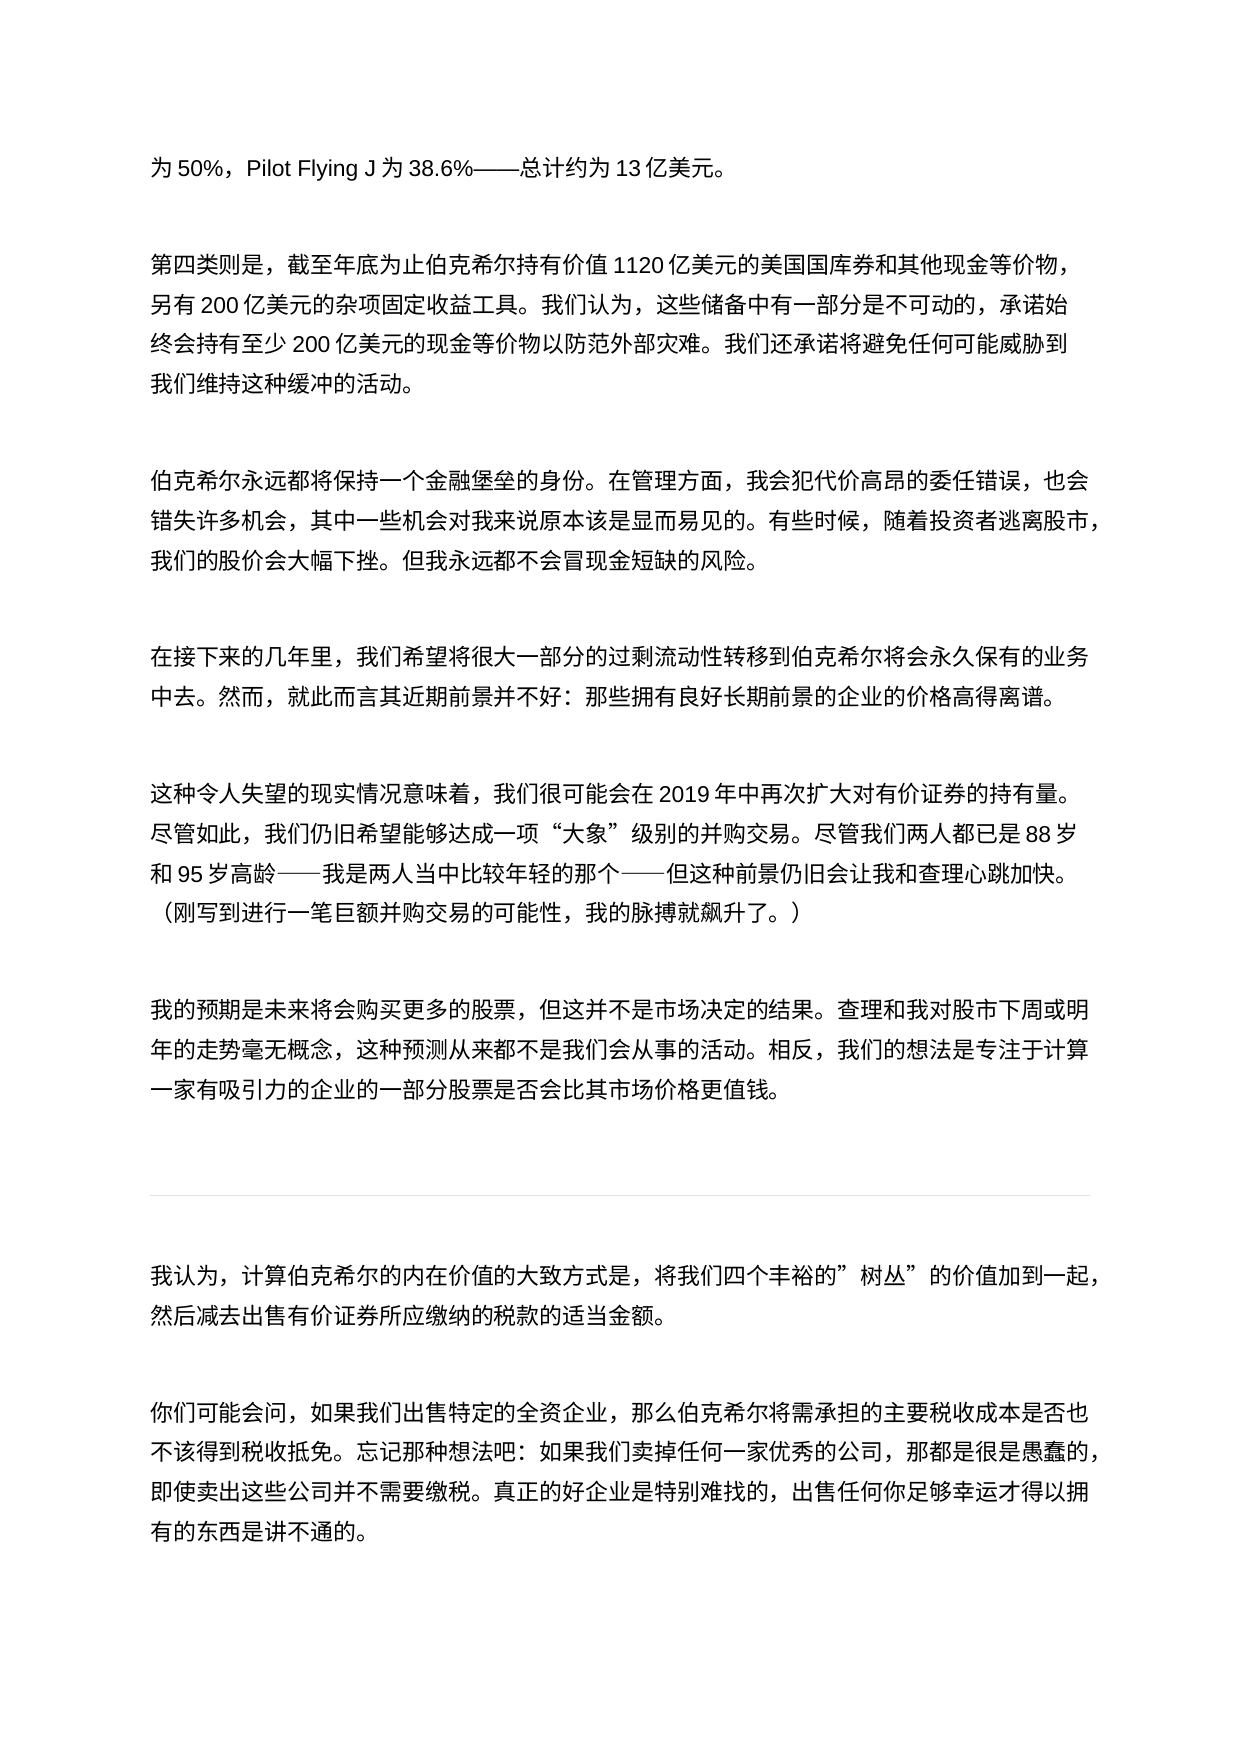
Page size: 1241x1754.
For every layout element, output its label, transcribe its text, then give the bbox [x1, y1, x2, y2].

text 在接下来的几年里，我们希望将很大一部分的过剩流动性转移到伯克希尔将会永久保有的业务中去。然而，就此而言其近期前景并不好：那些拥有良好长期前景的企业的价格高得离谱。 [150, 639, 1090, 712]
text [150, 150, 1090, 183]
text 你们可能会问，如果我们出售特定的全资企业，那么伯克希尔将需承担的主要税收成本是否也不该得到税收抵免。忘记那种想法吧：如果我们卖掉任何一家优秀的公司，那都是很是愚蠢的，即使卖出这些公司并不需要缴税。真正的好企业是特别难找的，出售任何你足够幸运才得以拥有的东西是讲不通的。 [150, 1394, 1090, 1547]
text 这种令人失望的现实情况意味着，我们很可能会在2019年中再次扩大对有价证券的持有量。尽管如此，我们仍旧希望能够达成一项“大象”级别的并购交易。尽管我们两人都已是88岁和95岁高龄——我是两人当中比较年轻的那个——但这种前景仍旧会让我和查理心跳加快。（刚写到进行一笔巨额并购交易的可能性，我的脉搏就飙升了。） [150, 776, 1090, 928]
text 我认为，计算伯克希尔的内在价值的大致方式是，将我们四个丰裕的”树丛”的价值加到一起，然后减去出售有价证券所应缴纳的税款的适当金额。 [150, 1258, 1090, 1331]
text 我的预期是未来将会购买更多的股票，但这并不是市场决定的结果。查理和我对股市下周或明年的走势毫无概念，这种预测从来都不是我们会从事的活动。相反，我们的想法是专注于计算一家有吸引力的企业的一部分股票是否会比其市场价格更值钱。 [150, 992, 1090, 1105]
text 伯克希尔永远都将保持一个金融堡垒的身份。在管理方面，我会犯代价高昂的委任错误，也会错失许多机会，其中一些机会对我来说原本该是显而易见的。有些时候，随着投资者逃离股市，我们的股价会大幅下挫。但我永远都不会冒现金短缺的风险。 [150, 463, 1090, 576]
text 第四类则是，截至年底为止伯克希尔持有价值1120亿美元的美国国库券和其他现金等价物，另有200亿美元的杂项固定收益工具。我们认为，这些储备中有一部分是不可动的，承诺始终会持有至少200亿美元的现金等价物以防范外部灾难。我们还承诺将避免任何可能威胁到我们维持这种缓冲的活动。 [150, 247, 1090, 399]
